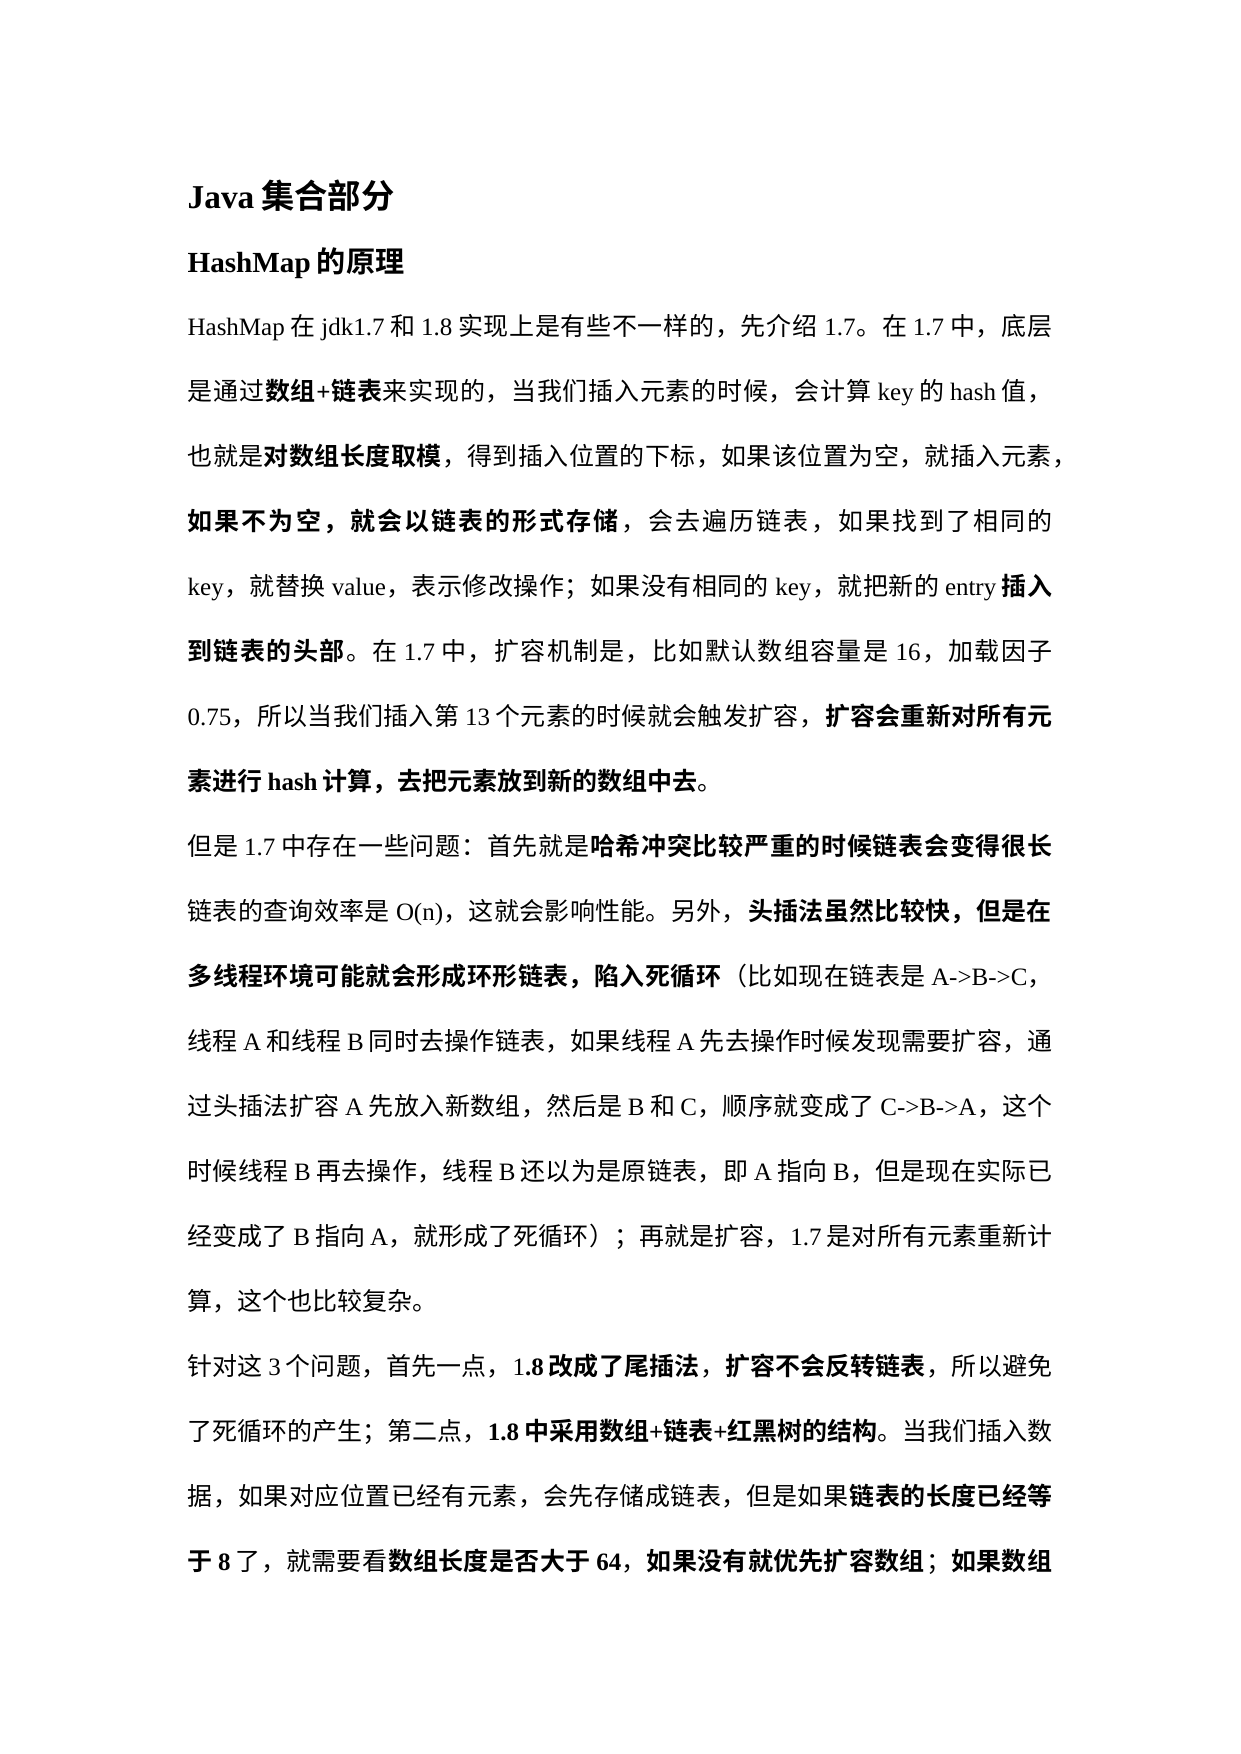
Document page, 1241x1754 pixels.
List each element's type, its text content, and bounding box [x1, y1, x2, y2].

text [187, 1332, 1053, 1592]
subtitle HashMap的原理 [187, 227, 1053, 292]
subtitle Java集合部分 [187, 162, 1053, 227]
text 但是1.7中存在一些问题：首先就是哈希冲突比较严重的时候链表会变得很长，链表的查询效率是O(n)，这就会影响性能。另外，头插法虽然比较快，但是在多线程环境可能就会形成环形链表，陷入死循环（比如现在链表是A->B->C，线程A和线程B同时去操作链表，如果线程A先去操作时候发现需要扩容，通过头插法扩容A先放入新数组，然后是B和C，顺序就变成了C->B->A，这个时候线程B再去操作，线程B还以为是原链表，即A指向B，但是现在实际已经变成了B指向A，就形成了死循环）；再就是扩容，1.7是对所有元素重新计算，这个也比较复杂。 [187, 812, 1053, 1332]
text HashMap在jdk1.7和1.8实现上是有些不一样的，先介绍1.7。在1.7中，底层是通过数组+链表来实现的，当我们插入元素的时候，会计算key的hash值，也就是对数组长度取模，得到插入位置的下标，如果该位置为空，就插入元素，如果不为空，就会以链表的形式存储，会去遍历链表，如果找到了相同的key，就替换value，表示修改操作；如果没有相同的key，就把新的entry插入到链表的头部。在1.7中，扩容机制是，比如默认数组容量是16，加载因子0.75，所以当我们插入第13个元素的时候就会触发扩容，扩容会重新对所有元素进行hash计算，去把元素放到新的数组中去。 [187, 292, 1053, 812]
